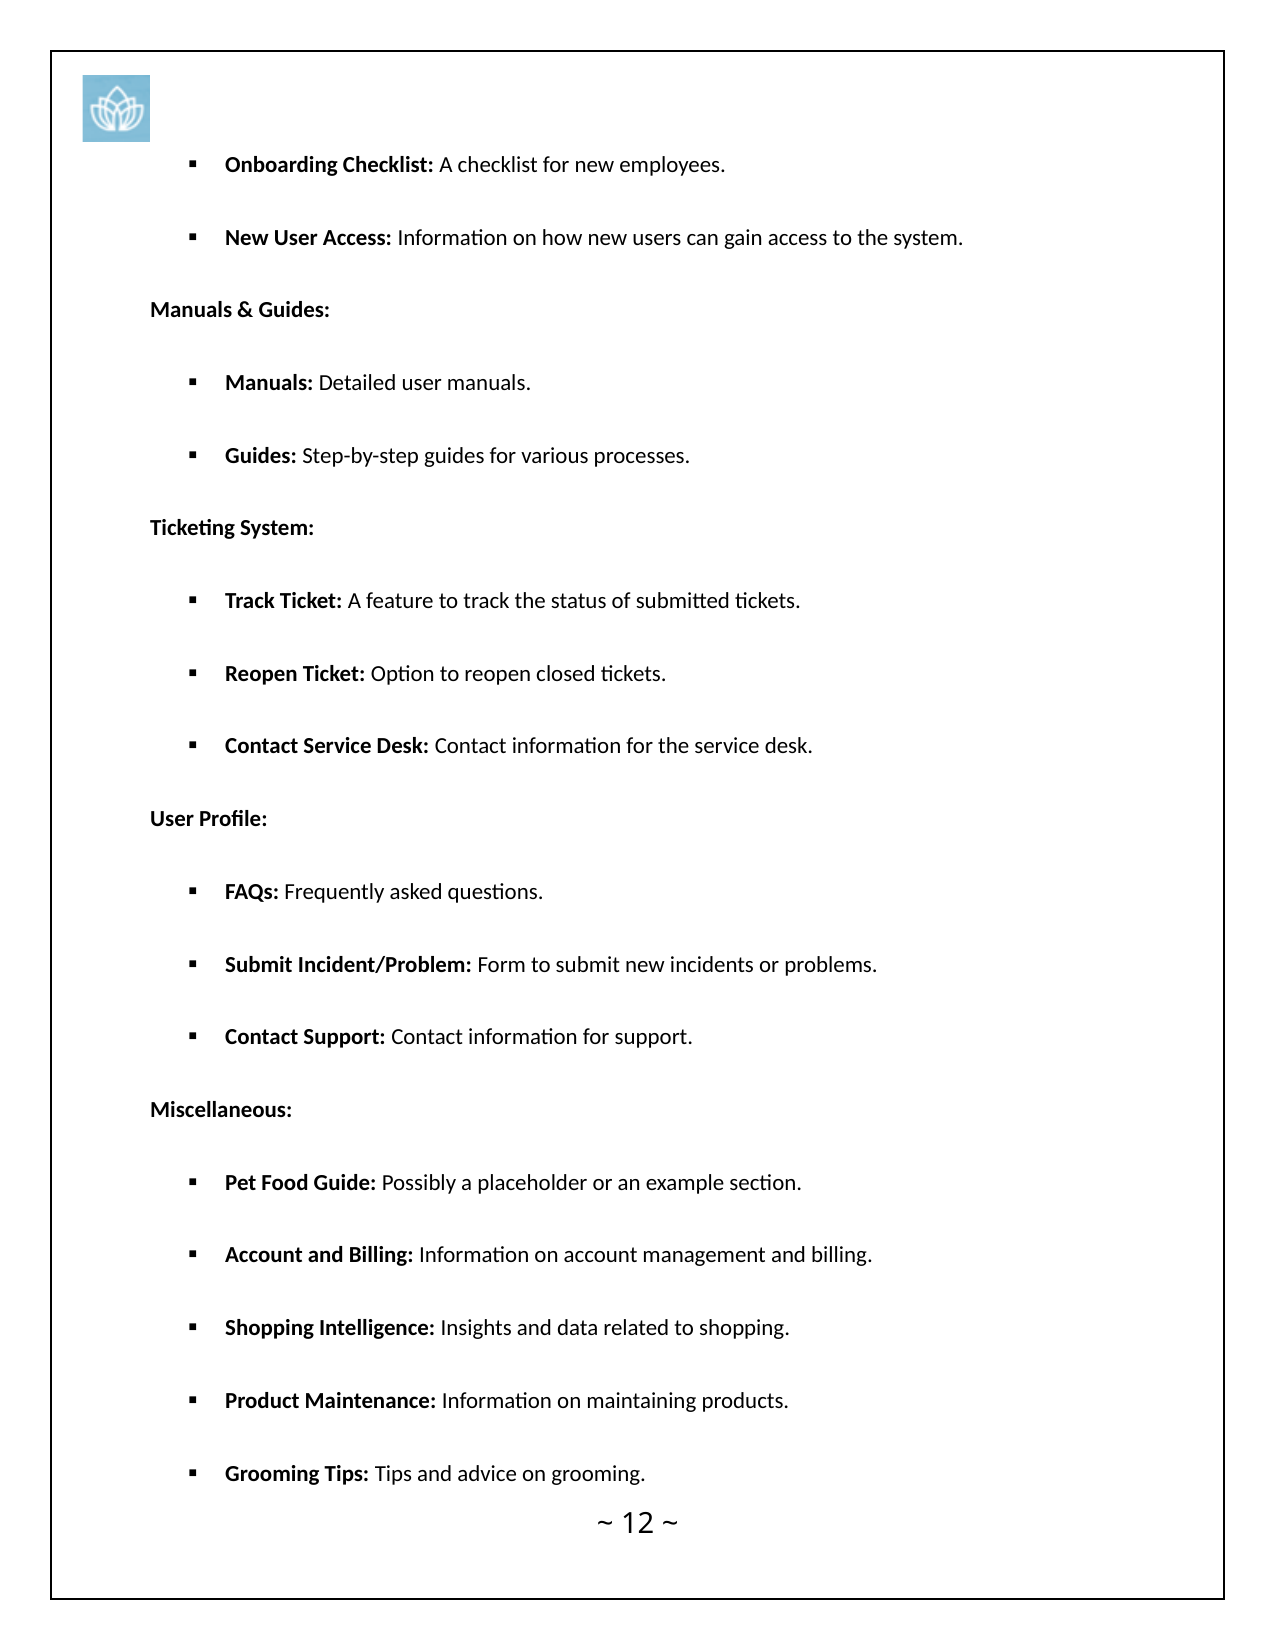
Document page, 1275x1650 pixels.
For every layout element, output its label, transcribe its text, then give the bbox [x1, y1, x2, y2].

list Contact Service Desk: Contact information for the service desk. [187, 732, 1125, 760]
list Shopping Intelligence: Insights and data related to shopping. [187, 1313, 1125, 1341]
list Grooming Tips: Tips and advice on grooming. [187, 1459, 1125, 1487]
list Onboarding Checklist: A checklist for new employees. [187, 150, 1125, 178]
text Manuals & Guides: [150, 295, 1125, 323]
list FAQs: Frequently asked questions. [187, 877, 1125, 905]
list Track Ticket: A feature to track the status of submitted tickets. [187, 586, 1125, 614]
text User Profile: [150, 804, 1125, 832]
text Miscellaneous: [150, 1095, 1125, 1123]
list Pet Food Guide: Possibly a placeholder or an example section. [187, 1168, 1125, 1196]
list Contact Support: Contact information for support. [187, 1022, 1125, 1051]
list Reopen Ticket: Option to reopen closed tickets. [187, 659, 1125, 687]
list Product Maintenance: Information on maintaining products. [187, 1386, 1125, 1414]
text Ticketing System: [150, 513, 1125, 542]
list Manuals: Detailed user manuals. [187, 368, 1125, 396]
picture [82, 75, 150, 142]
list Submit Incident/Problem: Form to submit new incidents or problems. [187, 950, 1125, 978]
list Account and Billing: Information on account management and billing. [187, 1241, 1125, 1269]
list New User Access: Information on how new users can gain access to the system. [187, 223, 1125, 251]
list Guides: Step-by-step guides for various processes. [187, 441, 1125, 469]
